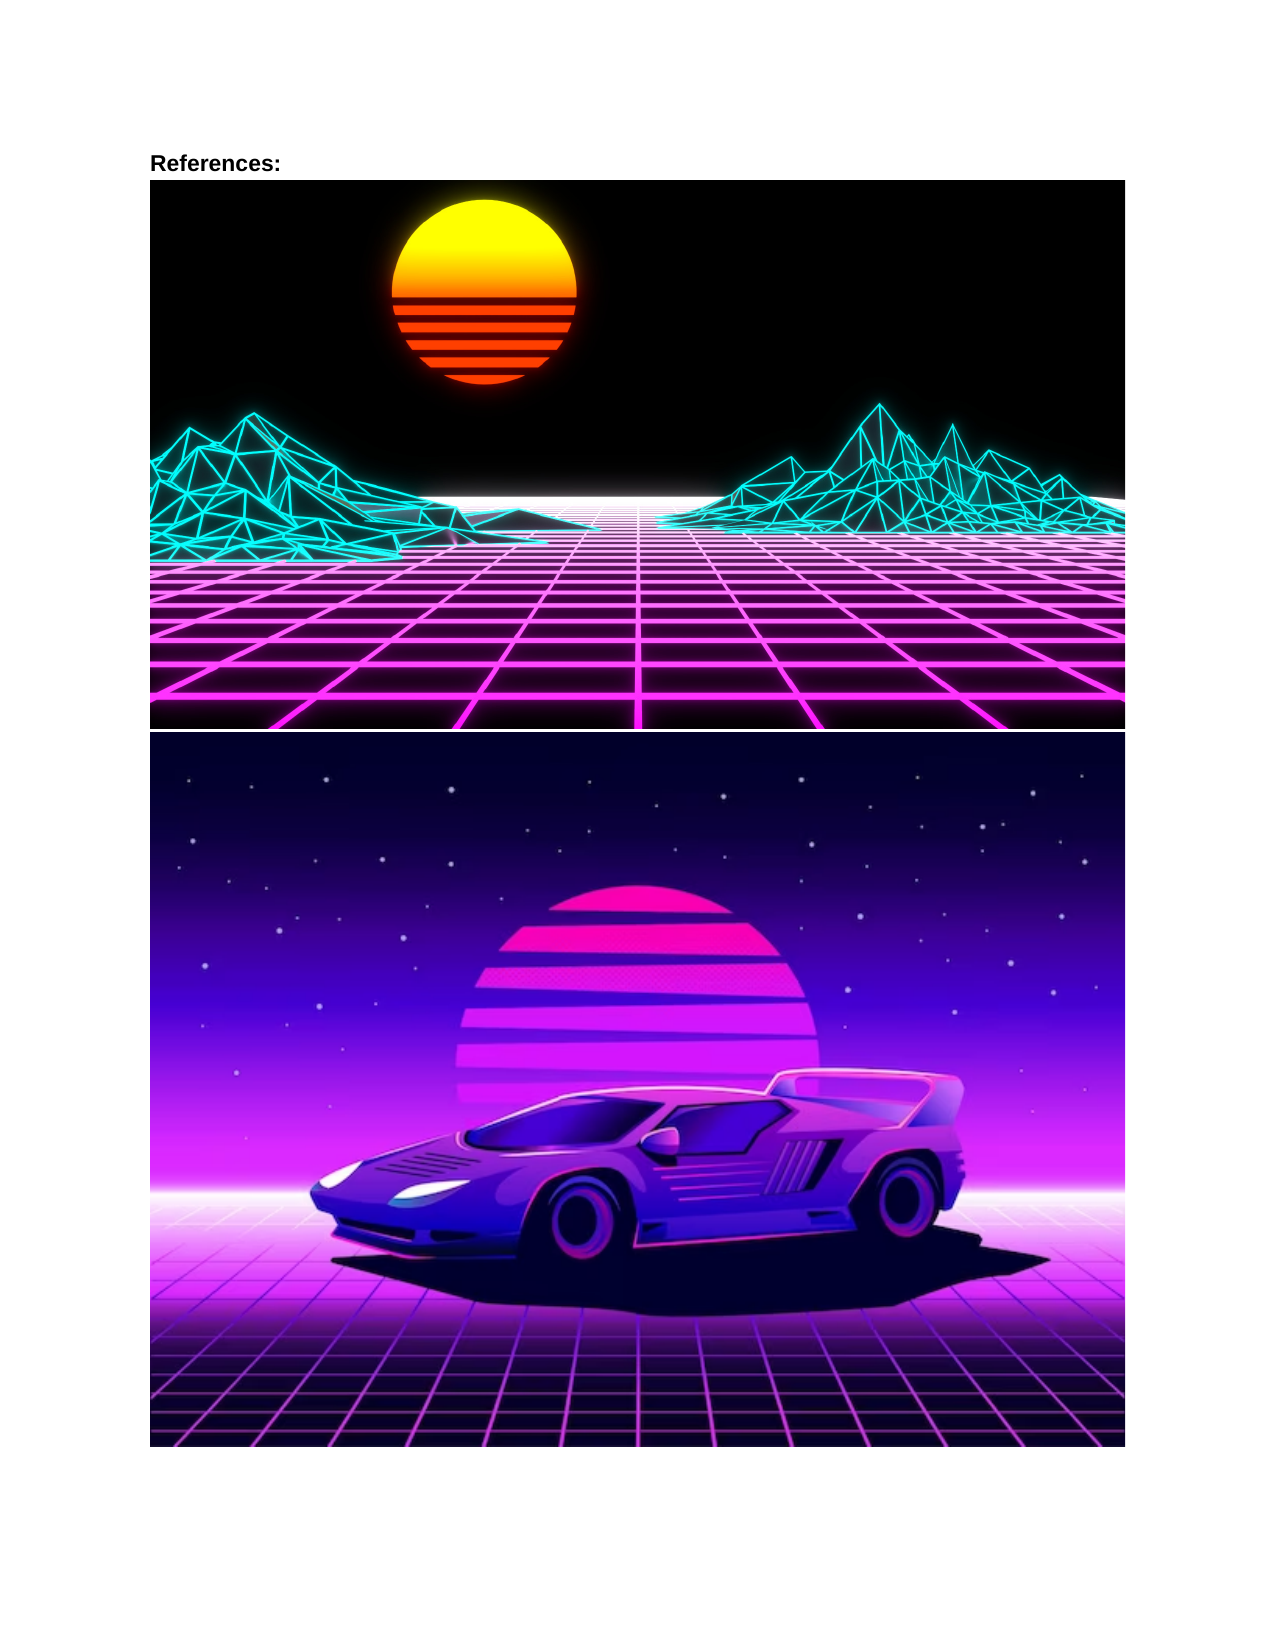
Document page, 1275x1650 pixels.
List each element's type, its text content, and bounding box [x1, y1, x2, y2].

text References: [150, 150, 1125, 176]
picture [150, 180, 1125, 729]
picture [150, 732, 1125, 1447]
